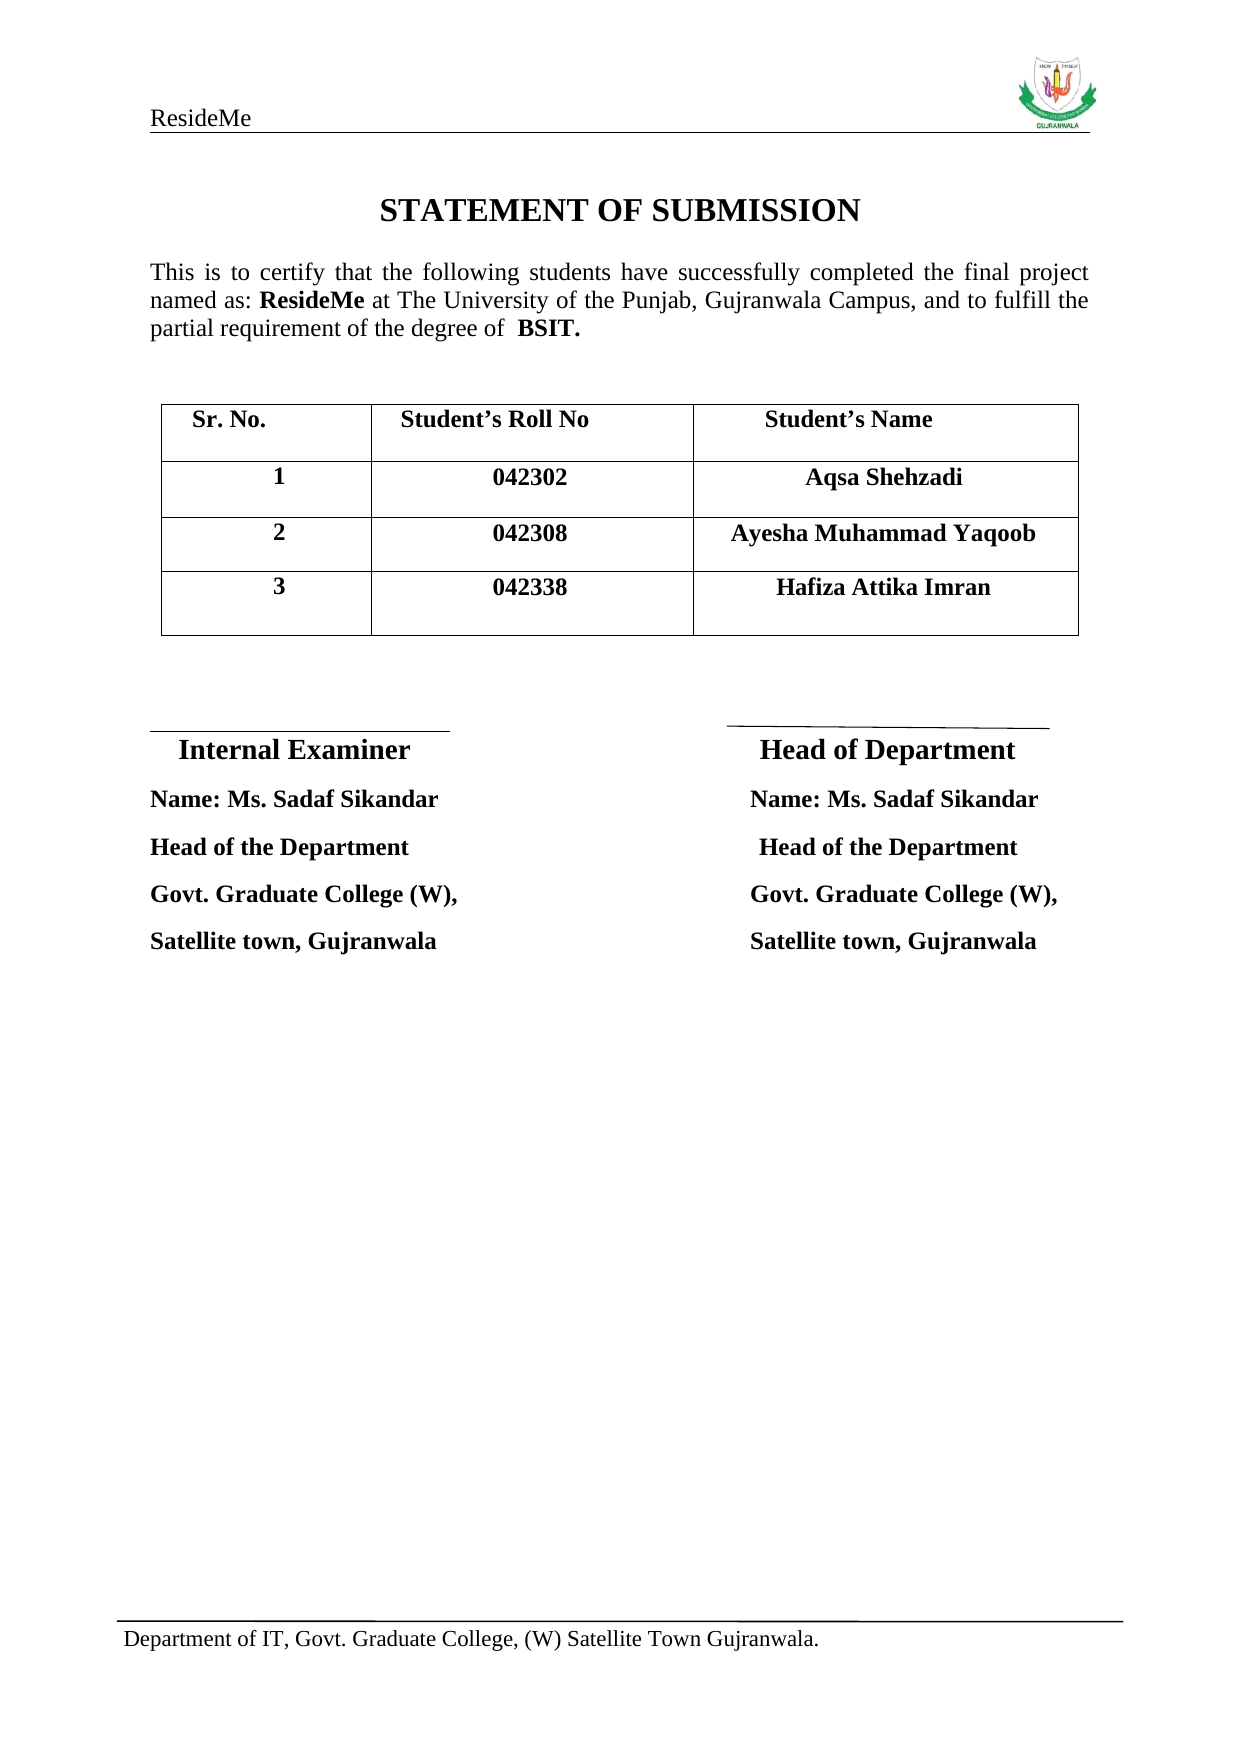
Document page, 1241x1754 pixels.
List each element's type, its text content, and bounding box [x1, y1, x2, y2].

table_cell Ayesha Muhammad Yaqoob [694, 518, 1078, 571]
table_cell 3 [162, 572, 371, 635]
text Internal Examiner Head of Department [150, 732, 1090, 766]
table_header Student’s Name [694, 405, 1078, 461]
table_header Student’s Roll No [372, 405, 693, 461]
picture [1018, 57, 1097, 130]
table_cell 1 [162, 462, 371, 517]
table_cell 042302 [372, 462, 693, 517]
table_header Sr. No. [162, 405, 371, 461]
table_cell 2 [162, 518, 371, 571]
table_cell Hafiza Attika Imran [694, 572, 1078, 635]
table_cell Aqsa Shehzadi [694, 462, 1078, 517]
table_cell 042338 [372, 572, 693, 635]
text STATEMENT OF SUBMISSION [150, 190, 1090, 228]
table_cell 042308 [372, 518, 693, 571]
text Satellite town, Gujranwala Satellite town, Gujranwala [150, 926, 1090, 954]
text Head of the Department Head of the Department [150, 832, 1090, 860]
text This is to certify that the following students have successfully completed the final project named as: ResideMe at The University of the Punjab, Gujranwala Campus, and to fulfill the partial requirement of the degree of BSIT. [150, 257, 1090, 342]
text Govt. Graduate College (W), Govt. Graduate College (W), [150, 879, 1090, 907]
text Name: Ms. Sadaf Sikandar Name: Ms. Sadaf Sikandar [150, 784, 1090, 813]
